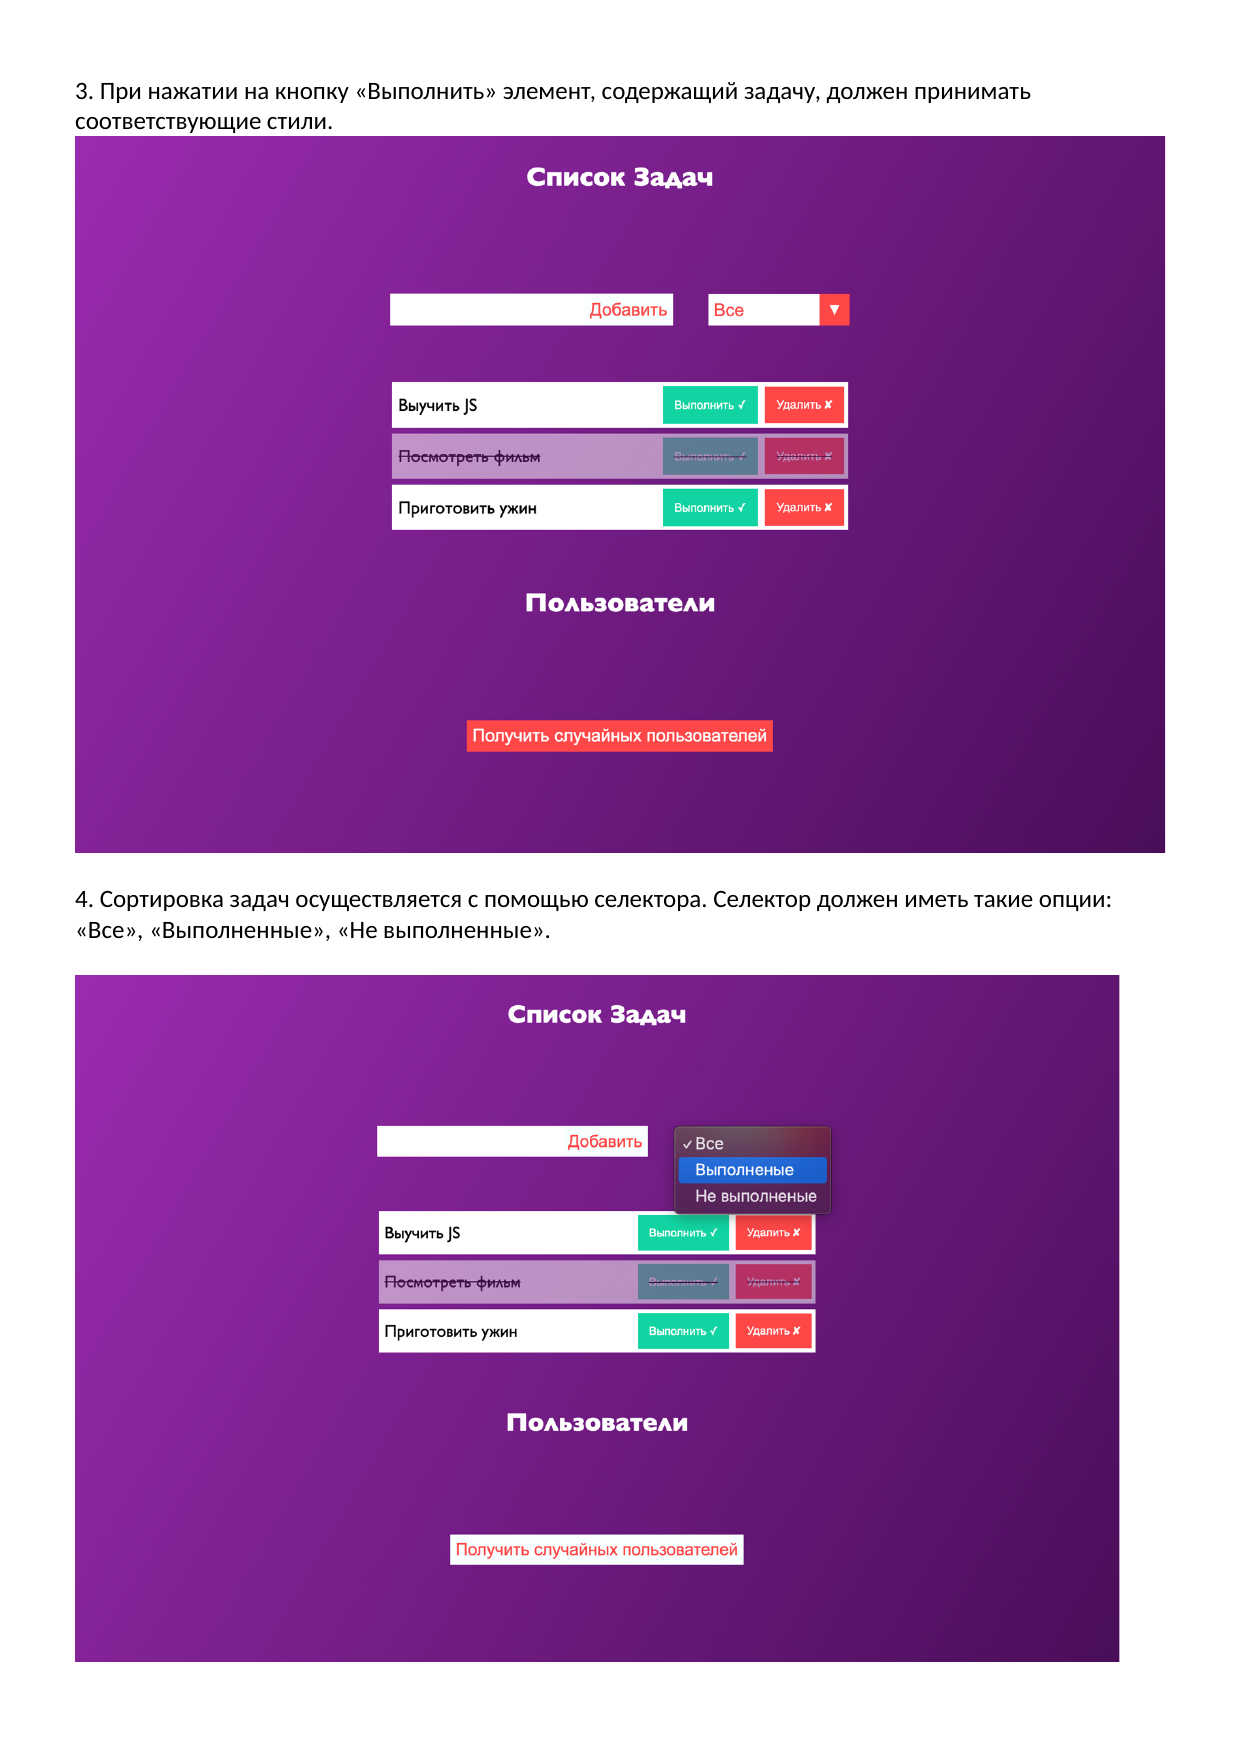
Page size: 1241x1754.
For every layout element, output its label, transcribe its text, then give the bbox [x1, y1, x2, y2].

picture [75, 136, 1166, 853]
text 3. При нажатии на кнопку «Выполнить» элемент, содержащий задачу, должен принимать соответствующие стили. [75, 75, 1165, 136]
picture [75, 975, 1120, 1662]
text 4. Сортировка задач осуществляется с помощью селектора. Селектор должен иметь такие опции: «Все», «Выполненные», «Не выполненные». [75, 883, 1165, 944]
